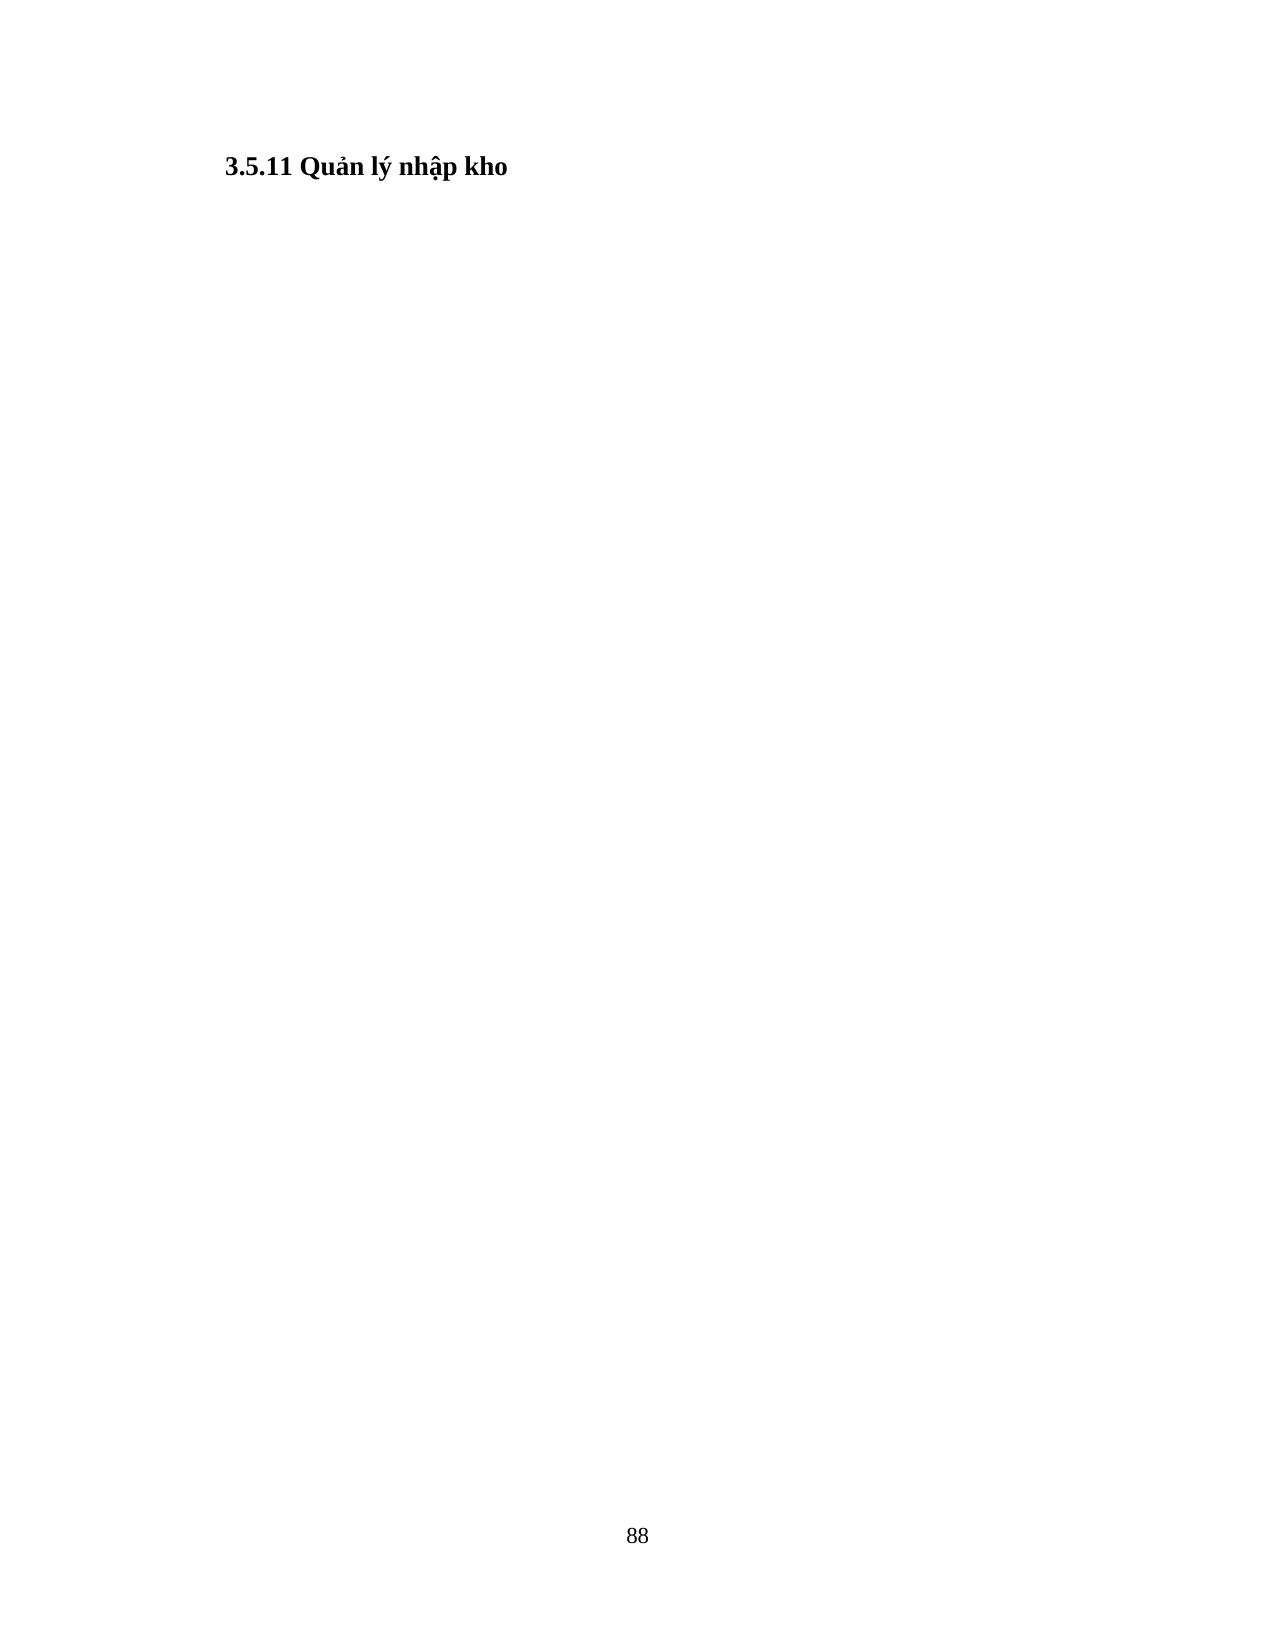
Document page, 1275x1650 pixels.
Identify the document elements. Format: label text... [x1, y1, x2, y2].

subtitle 3.5.11 Quản lý nhập kho [150, 150, 1125, 181]
